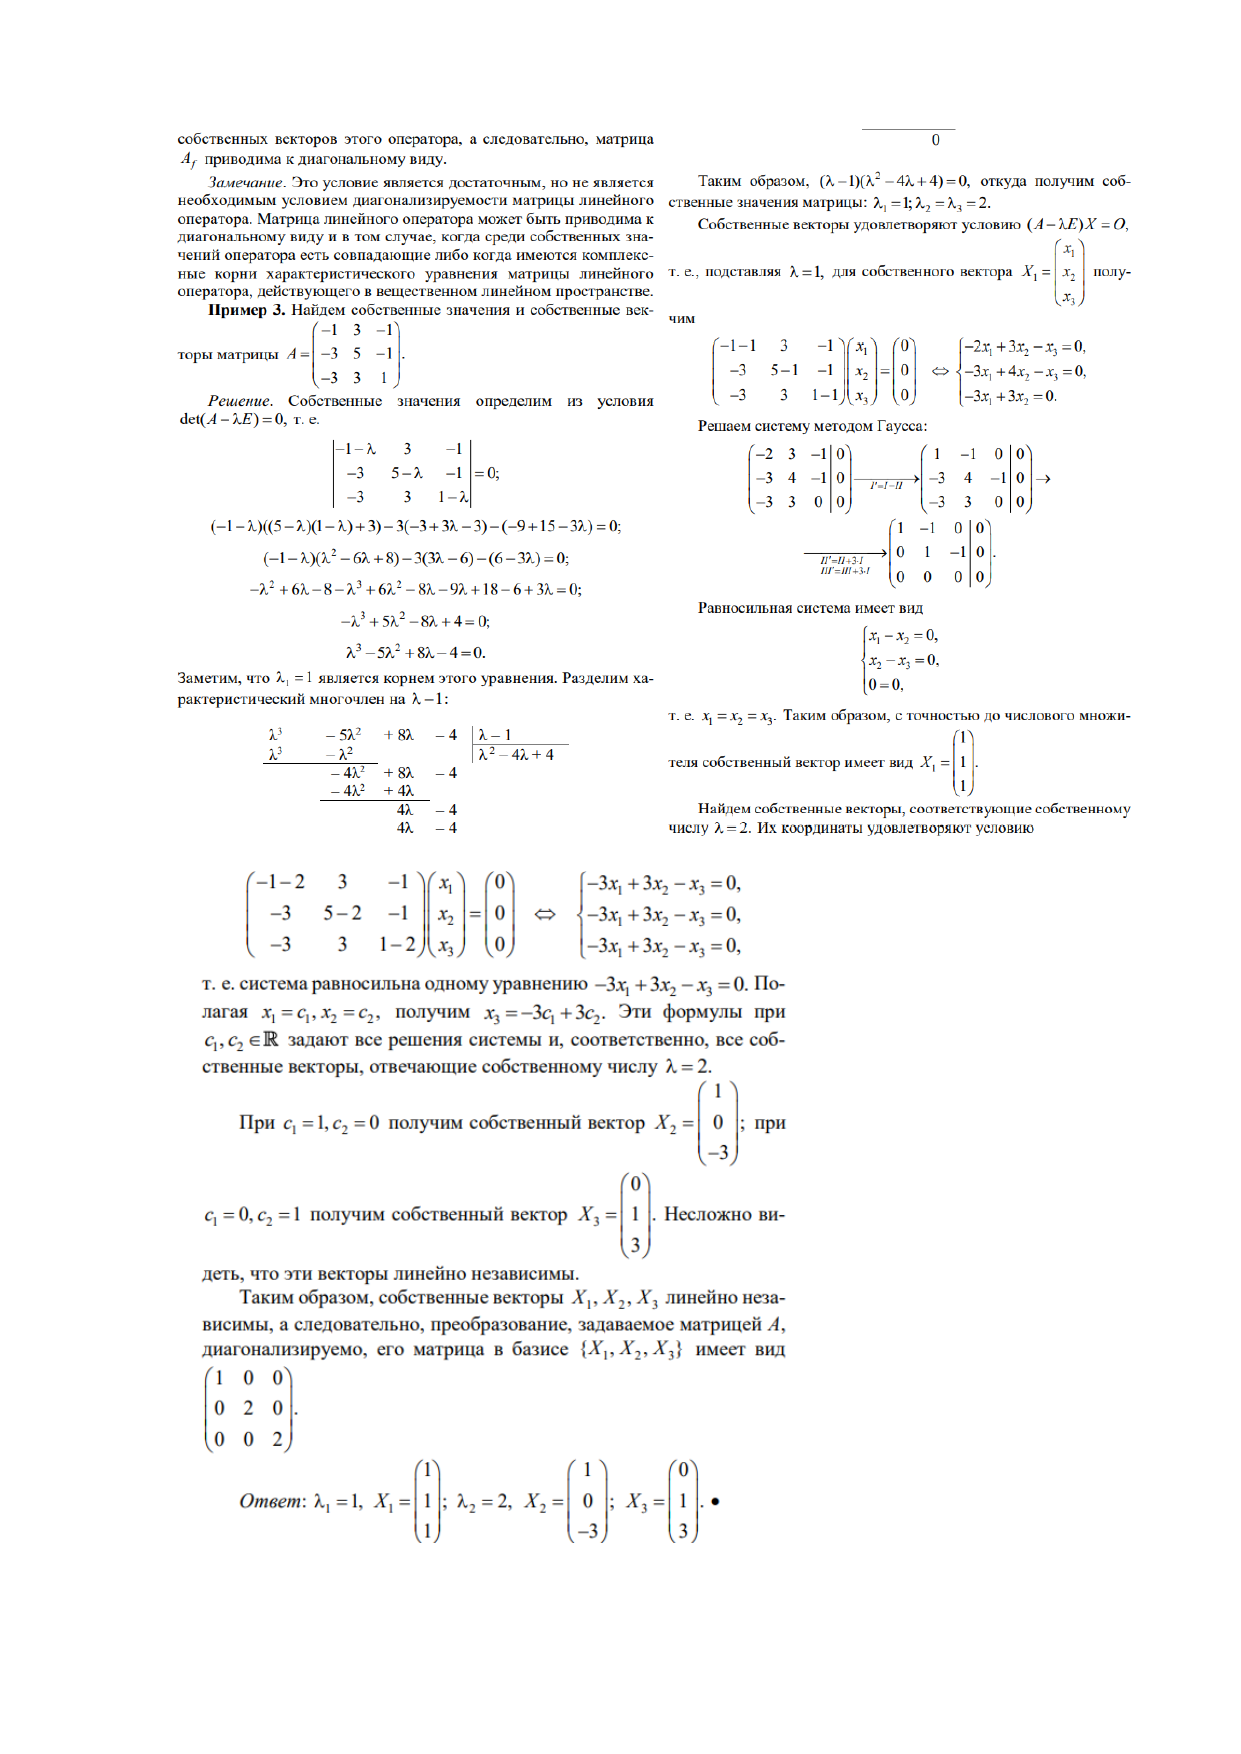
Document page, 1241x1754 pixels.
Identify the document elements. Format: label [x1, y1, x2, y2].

picture [177, 871, 794, 1543]
picture [177, 118, 1132, 836]
